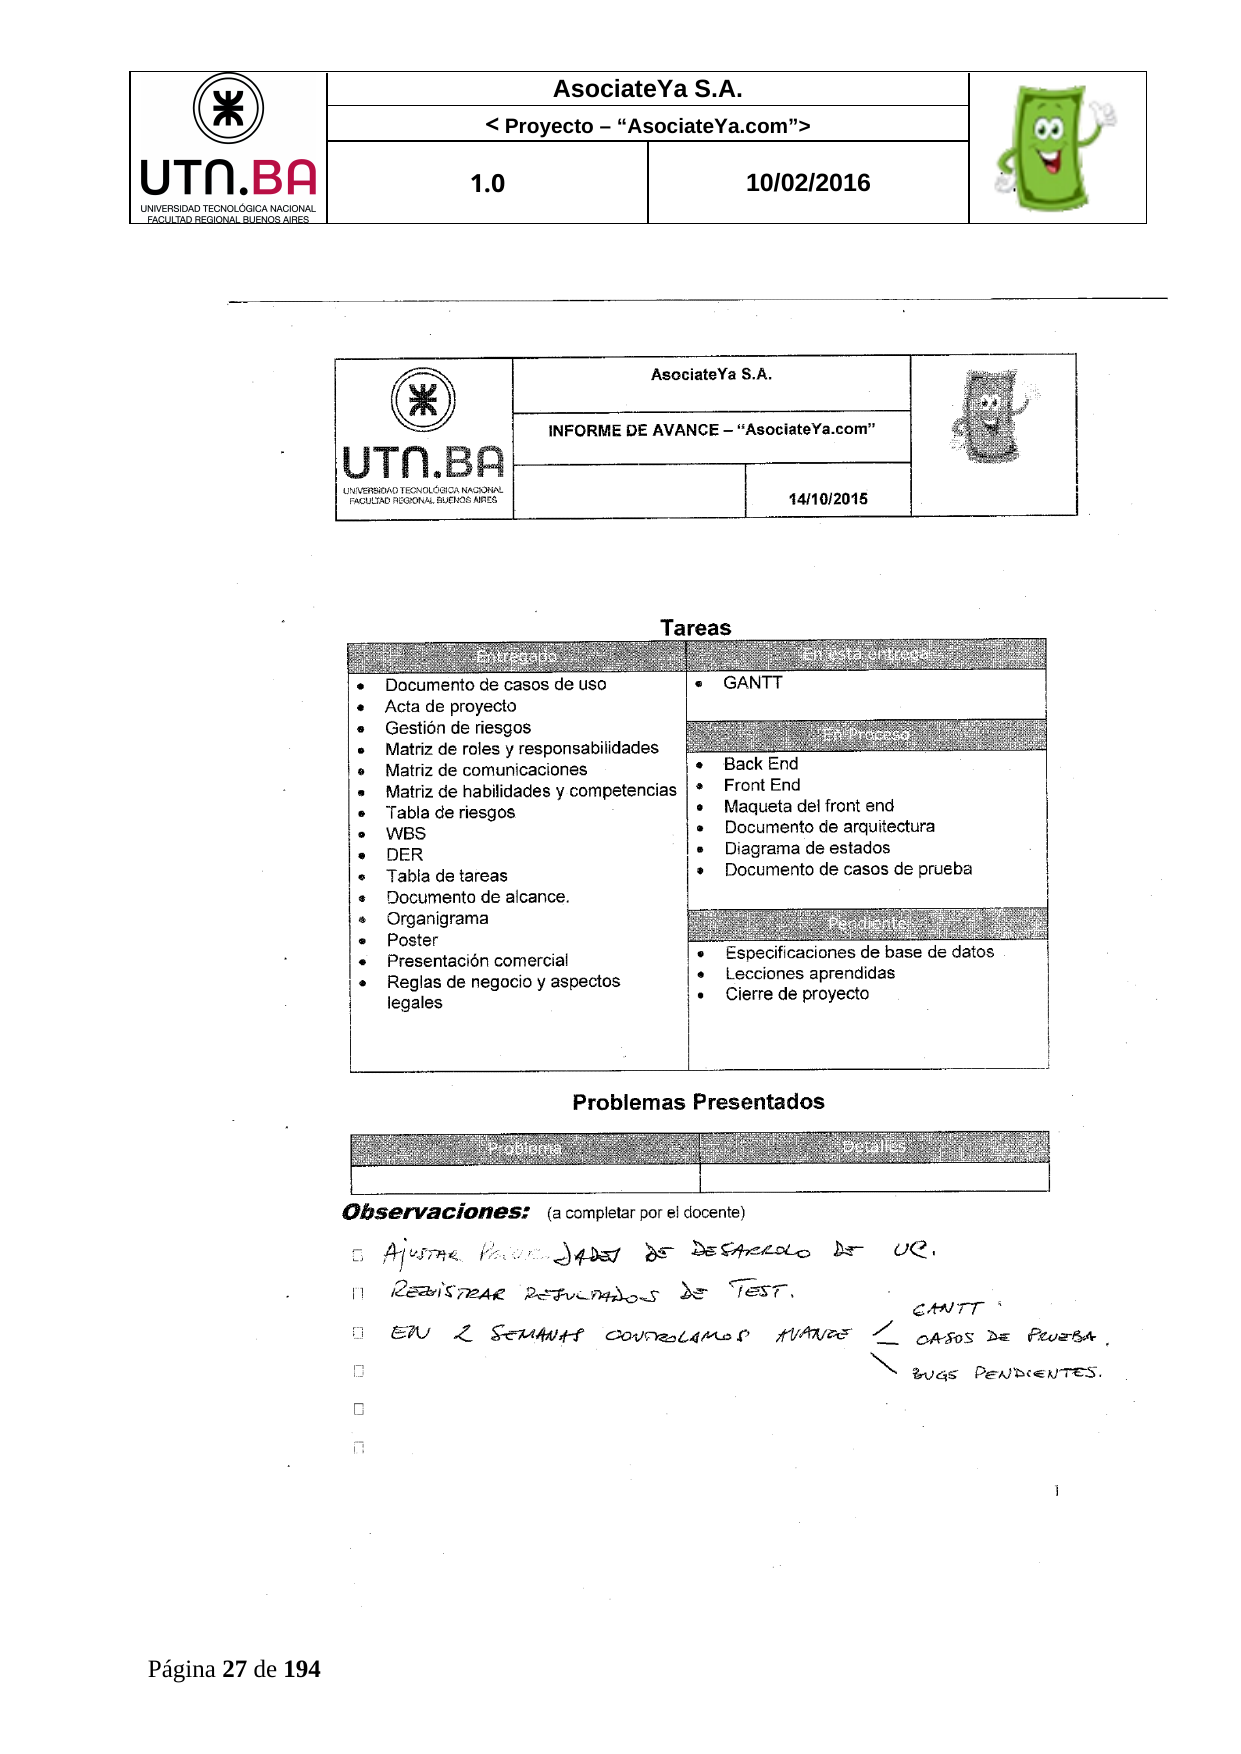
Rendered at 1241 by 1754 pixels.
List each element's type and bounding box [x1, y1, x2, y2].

picture [982, 78, 1126, 217]
picture [222, 295, 1168, 1607]
picture [141, 72, 316, 223]
